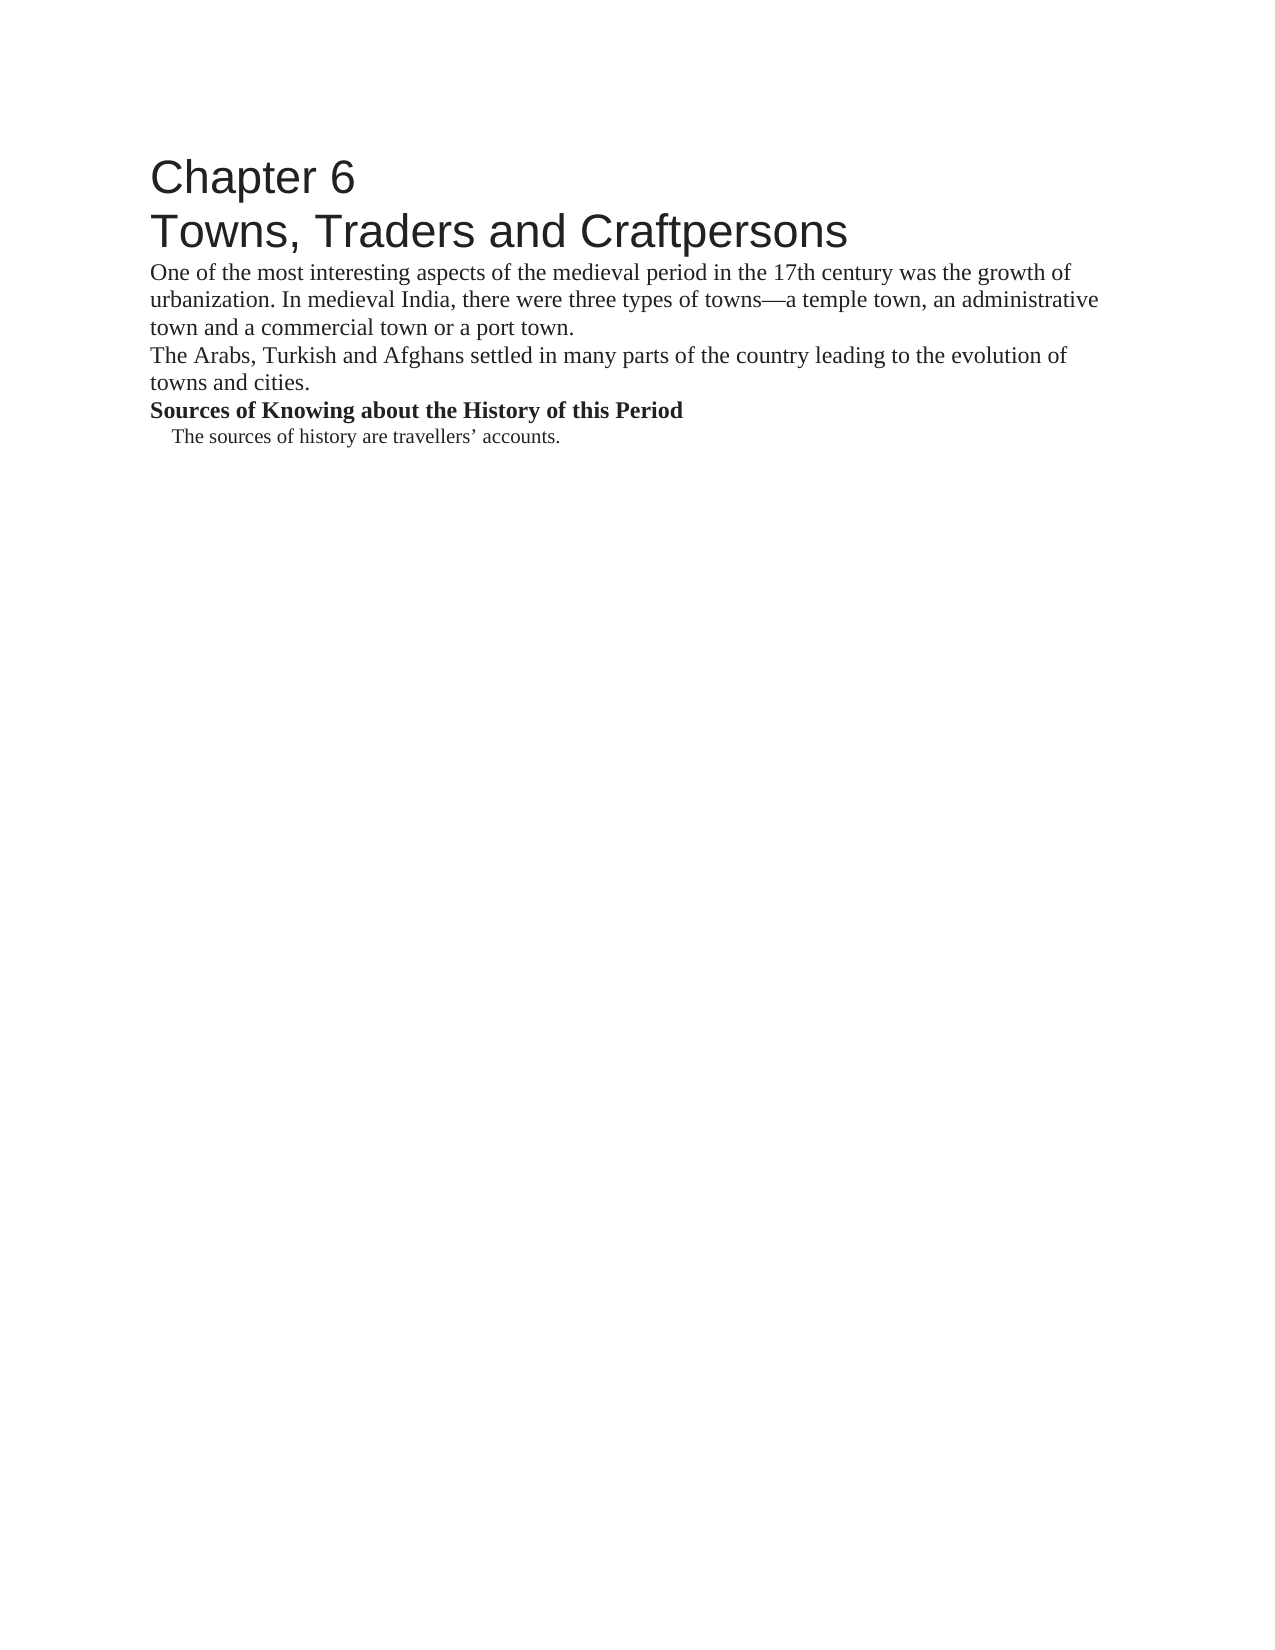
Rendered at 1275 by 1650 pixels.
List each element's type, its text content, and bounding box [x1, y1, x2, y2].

text The Arabs, Turkish and Afghans settled in many parts of the country leading to the evolution of towns and cities. [150, 341, 1125, 396]
text One of the most interesting aspects of the medieval period in the 17th century was the growth of urbanization. In medieval India, there were three types of towns—a temple town, an administrative town and a commercial town or a port town. [150, 258, 1125, 341]
text Sources of Knowing about the History of this Period [150, 396, 1125, 423]
text  The sources of history are travellers’ accounts. [150, 423, 1125, 448]
text Chapter 6 [150, 150, 1125, 204]
text Towns, Traders and Craftpersons [150, 204, 1125, 258]
